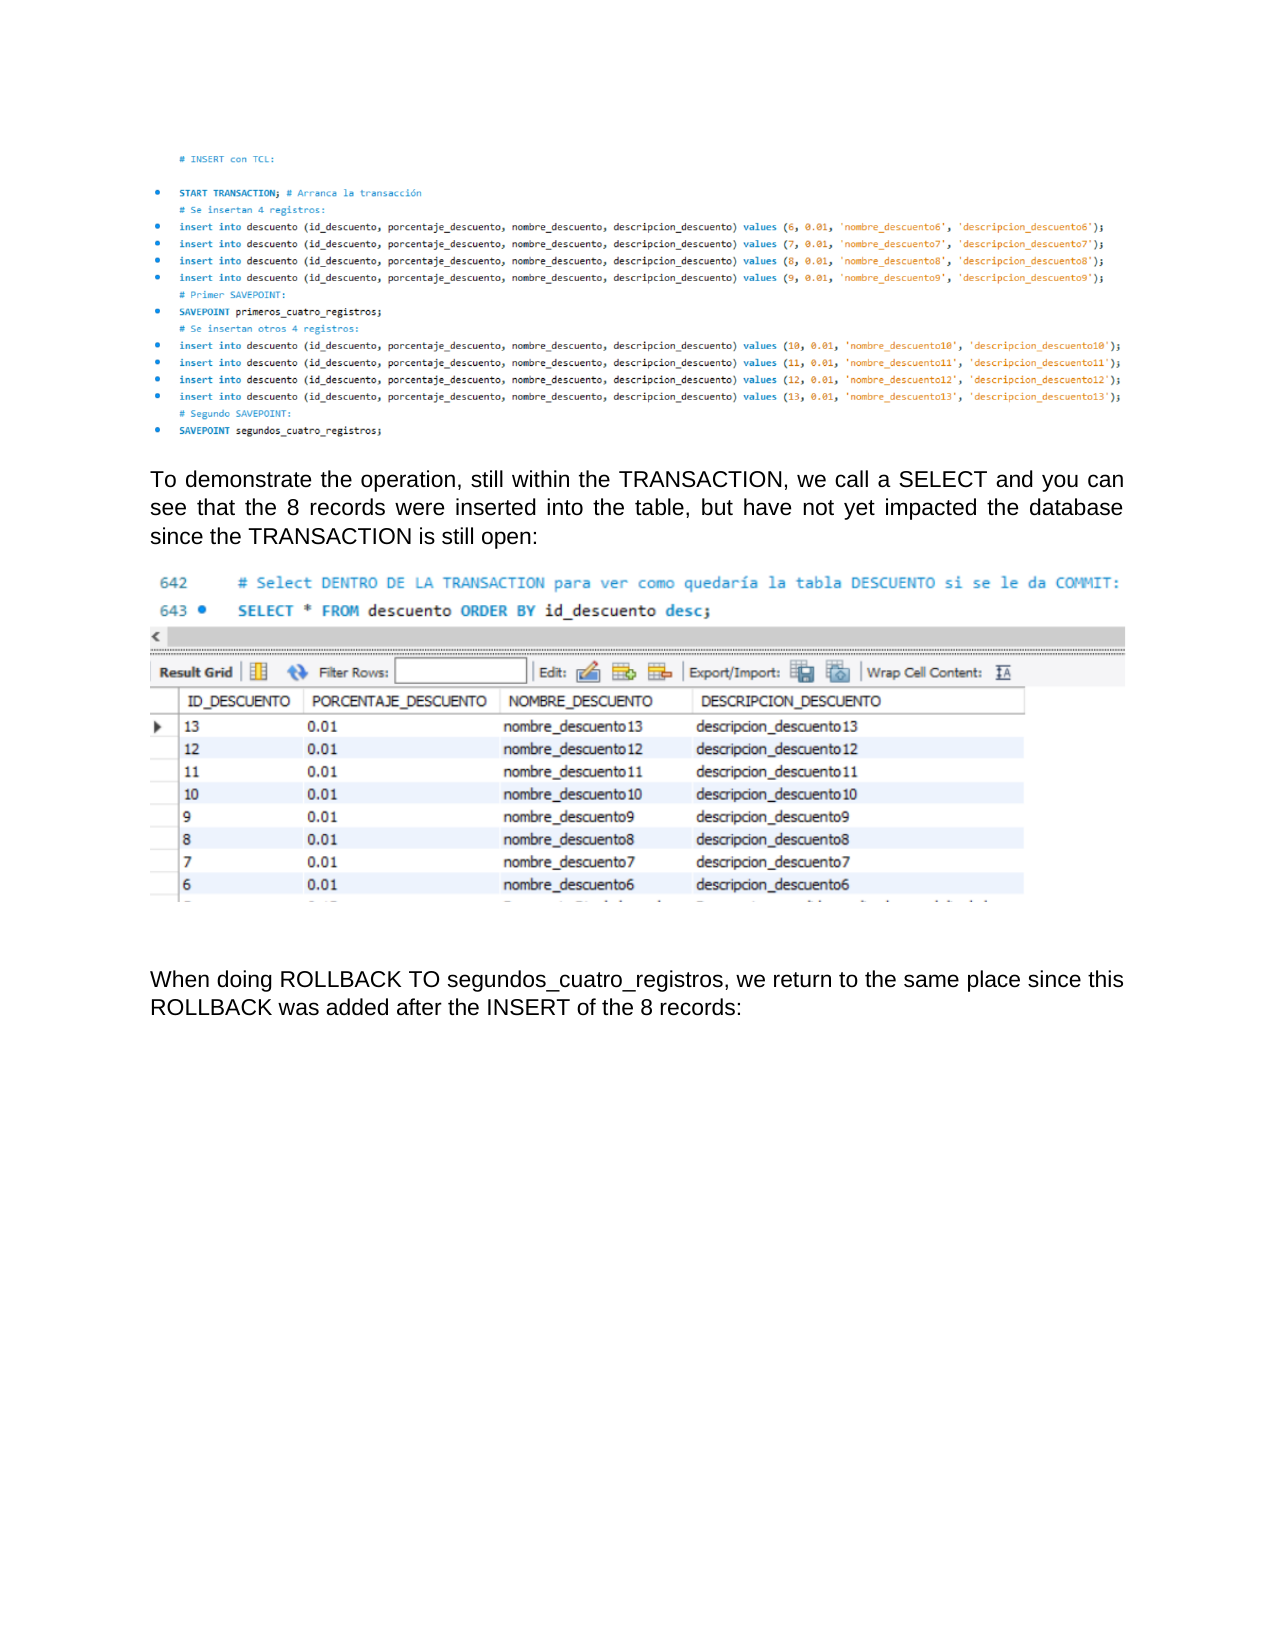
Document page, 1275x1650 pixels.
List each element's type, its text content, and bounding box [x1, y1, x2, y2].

picture [150, 150, 1125, 447]
text To demonstrate the operation, still within the TRANSACTION, we call a SELECT and you can see that the 8 records were inserted into the table, but have not yet impacted the database since the TRANSACTION is still open: [150, 466, 1125, 549]
picture [150, 567, 1125, 902]
text When doing ROLLBACK TO segundos_cuatro_registros, we return to the same place since this ROLLBACK was added after the INSERT of the 8 records: [150, 966, 1125, 1021]
